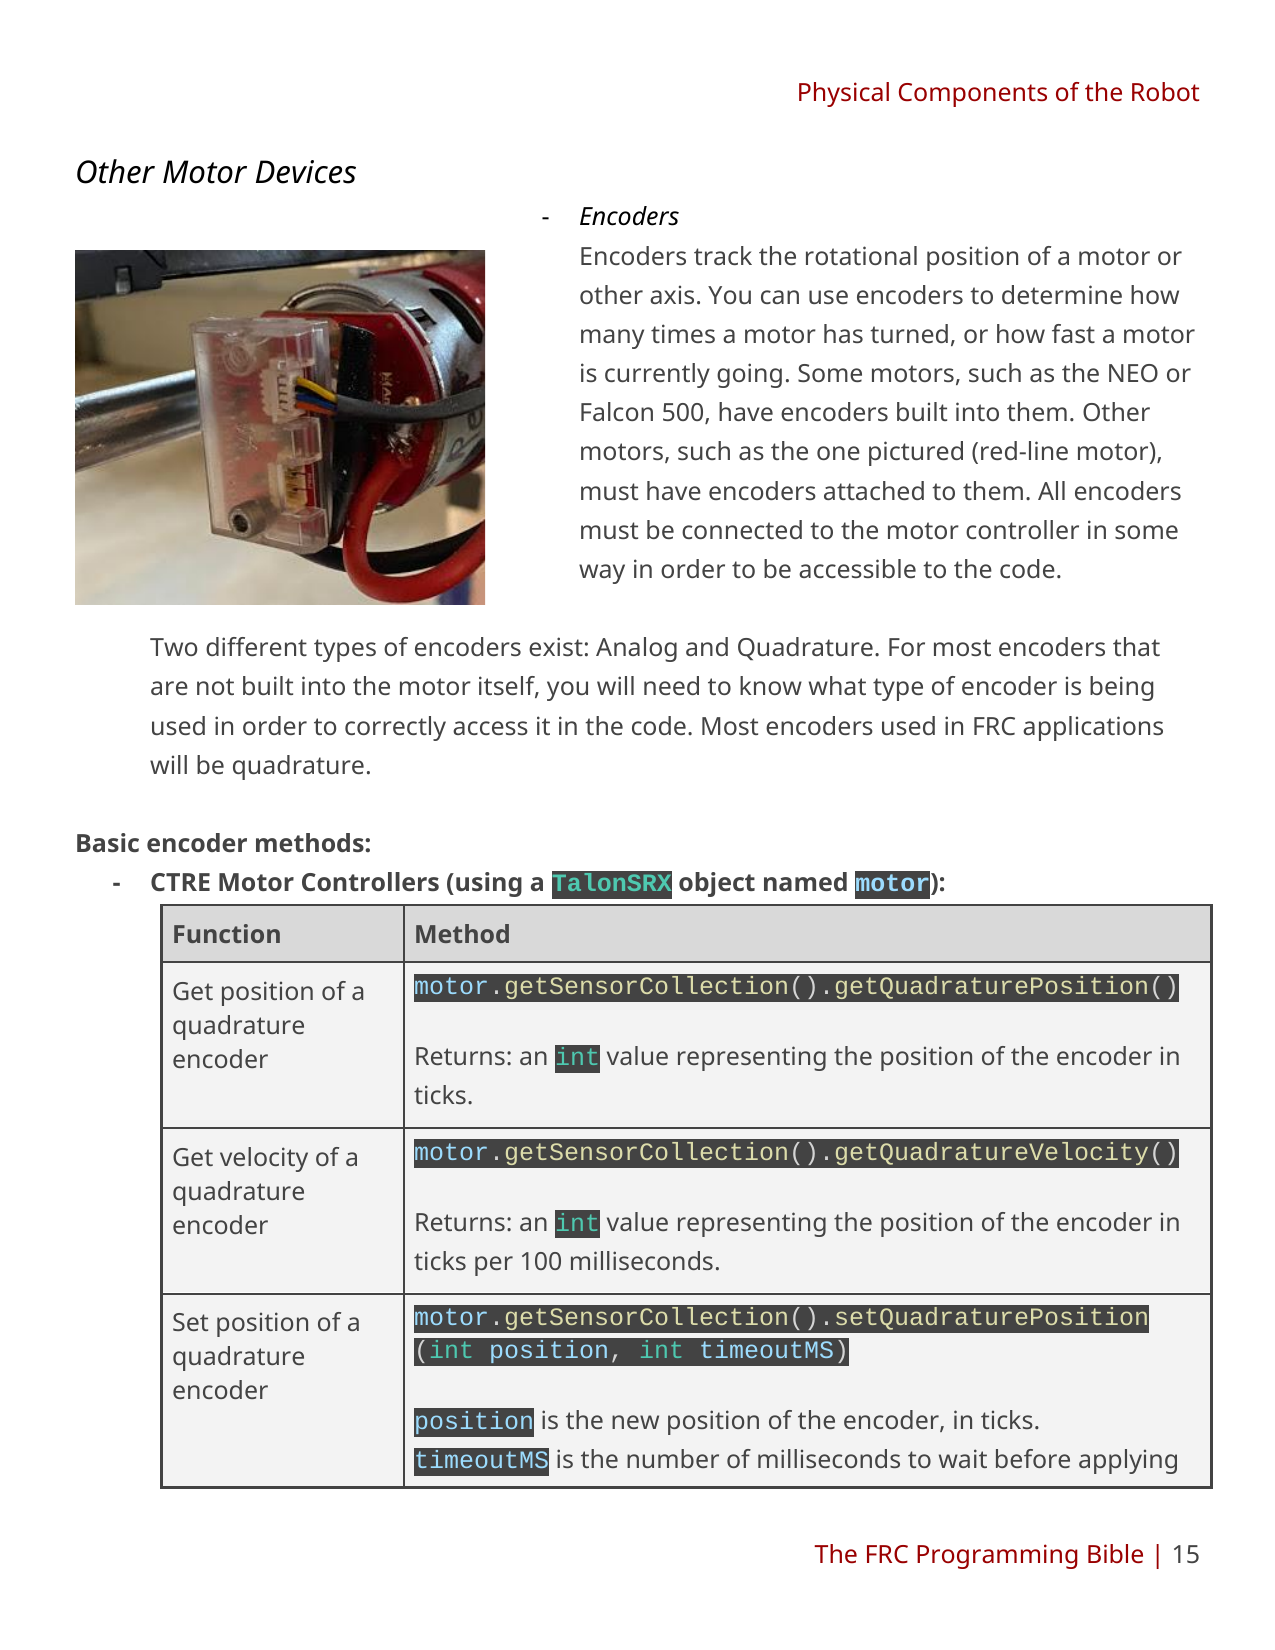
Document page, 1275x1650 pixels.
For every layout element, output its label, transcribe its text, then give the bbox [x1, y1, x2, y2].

table_header Function [163, 906, 403, 961]
subtitle Other Motor Devices [75, 150, 1200, 193]
subtitle Encoders [112, 199, 1200, 233]
table_header Method [405, 906, 1210, 961]
table_cell motor.getSensorCollection().getQuadraturePosition() Returns: an int value representing the position of the encoder in ticks. [405, 963, 1210, 1127]
text Encoders track the rotational position of a motor or other axis. You can use encoders to determine how many times a motor has turned, or how fast a motor is currently going. Some motors, such as the NEO or Falcon 500, have encoders built into them. Other motors, such as the one pictured (red-line motor), must have encoders attached to them. All encoders must be connected to the motor controller in some way in order to be accessible to the code. [150, 238, 1200, 586]
table_cell Get velocity of a quadrature encoder [163, 1129, 403, 1292]
picture [75, 250, 486, 605]
table_cell Get position of a quadrature encoder [163, 963, 403, 1127]
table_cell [405, 1295, 1210, 1486]
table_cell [163, 1295, 403, 1486]
text Two different types of encoders exist: Analog and Quadrature. For most encoders that are not built into the motor itself, you will need to know what type of encoder is being used in order to correctly access it in the code. Most encoders used in FRC applications will be quadrature. [150, 630, 1200, 781]
text Basic encoder methods: [75, 826, 1200, 860]
table_cell motor.getSensorCollection().getQuadratureVelocity() Returns: an int value representing the position of the encoder in ticks per 100 milliseconds. [405, 1129, 1210, 1292]
list CTRE Motor Controllers (using a TalonSRX object named motor): [112, 865, 1200, 899]
